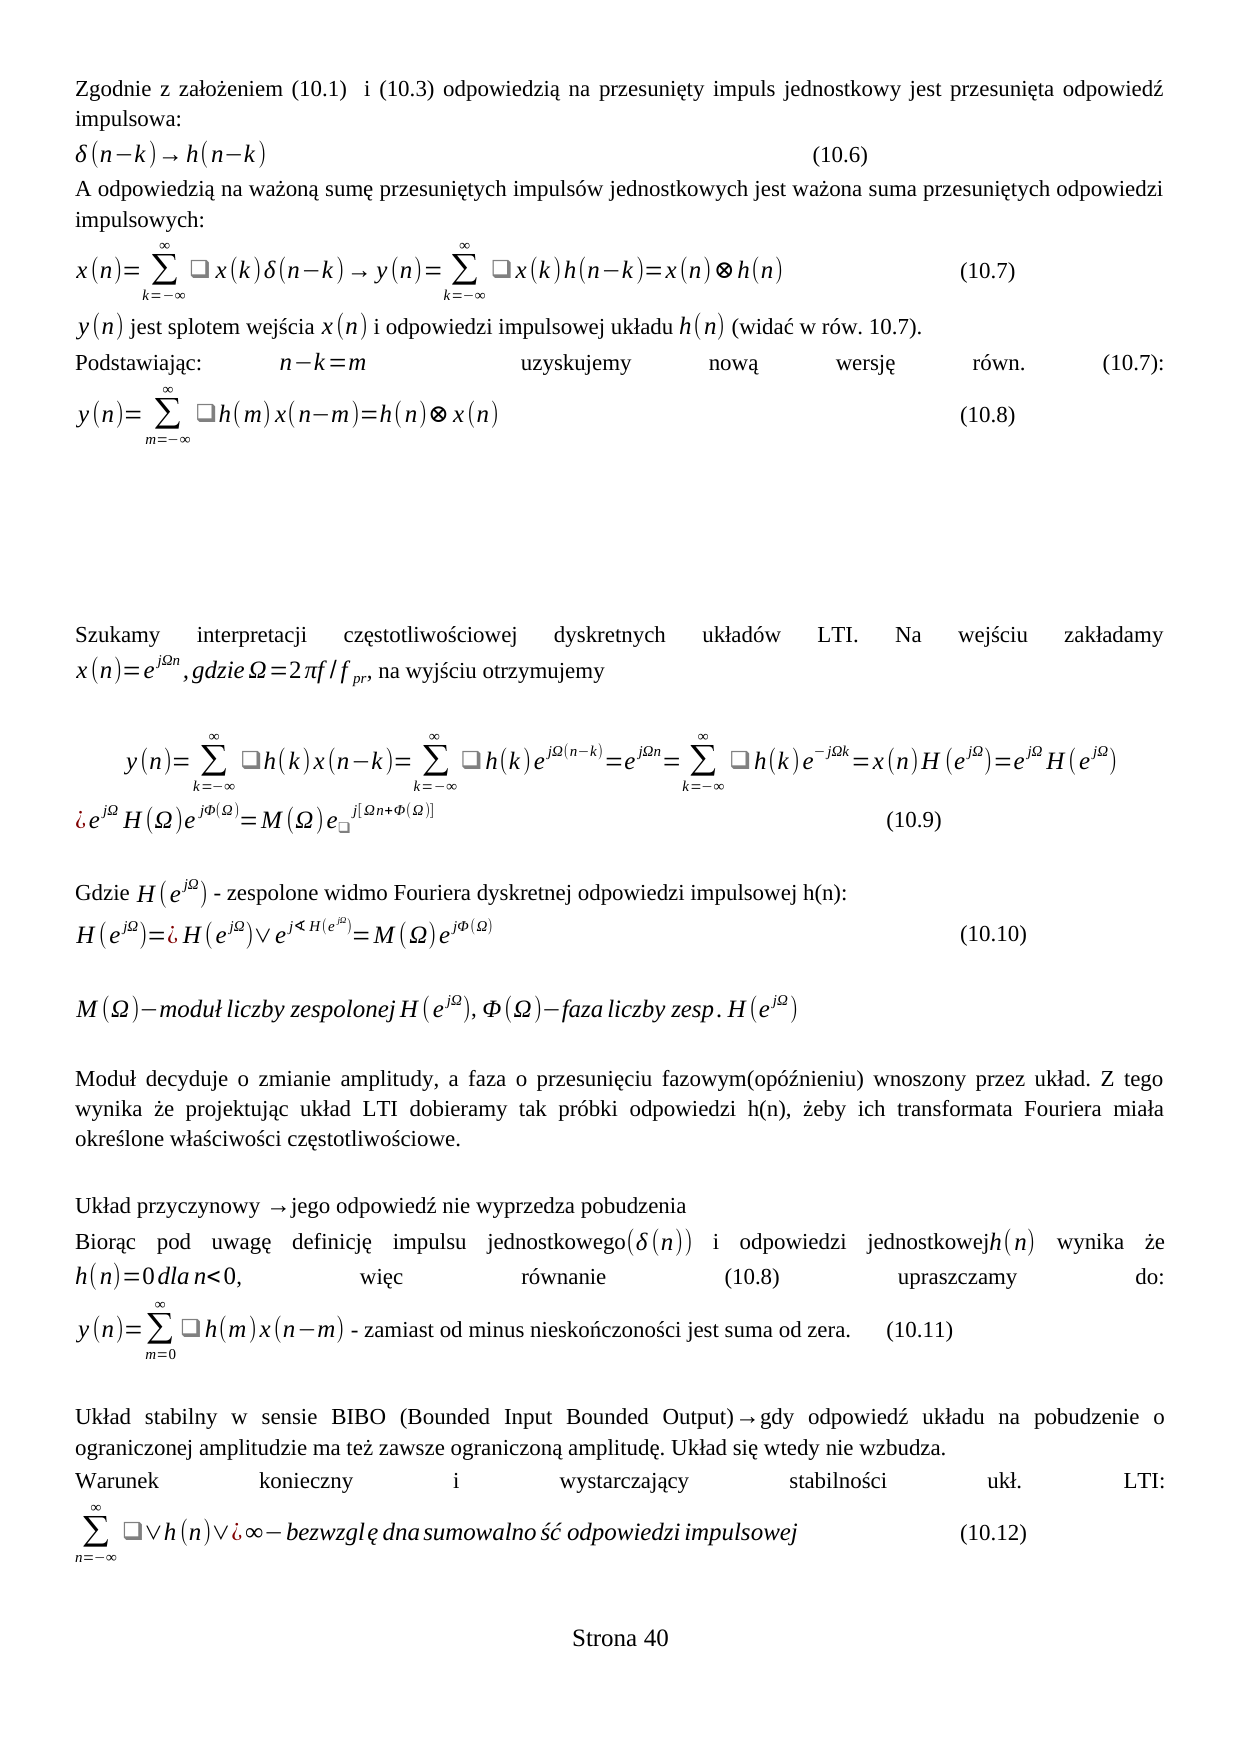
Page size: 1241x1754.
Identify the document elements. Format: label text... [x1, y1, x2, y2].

text Biorąc pod uwagę definicję impulsu jednostkowego i odpowiedzi jednostkowej wynika że , więc równanie (10.8) upraszczamy do: - zamiast od minus nieskończoności jest suma od zera. (10.11) [75, 1226, 1165, 1362]
text , [75, 991, 1165, 1024]
text Układ stabilny w sensie BIBO (Bounded Input Bounded Output)gdy odpowiedź układu na pobudzenie o ograniczonej amplitudzie ma też zawsze ograniczoną amplitudę. Układ się wtedy nie wzbudza. [75, 1403, 1165, 1460]
text Układ przyczynowy jego odpowiedź nie wyprzedza pobudzenia [75, 1192, 1165, 1219]
text Moduł decyduje o zmianie amplitudy, a faza o przesunięciu fazowym(opóźnieniu) wnoszony przez układ. Z tego wynika że projektując układ LTI dobieramy tak próbki odpowiedzi h(n), żeby ich transformata Fouriera miała określone właściwości częstotliwościowe. [75, 1065, 1165, 1152]
text (10.6) [75, 138, 1165, 168]
text (10.9) [75, 802, 1165, 835]
text jest splotem wejścia i odpowiedzi impulsowej układu (widać w rów. 10.7). [75, 311, 1165, 341]
text Gdzie - zespolone widmo Fouriera dyskretnej odpowiedzi impulsowej h(n): [75, 875, 1165, 908]
text Zgodnie z założeniem (10.1) i (10.3) odpowiedzią na przesunięty impuls jednostkowy jest przesunięta odpowiedź impulsowa: [75, 75, 1165, 132]
text (10.10) [75, 915, 1165, 950]
text Warunek konieczny i wystarczający stabilności ukł. LTI: (10.12) [75, 1467, 1165, 1565]
text Podstawiając: uzyskujemy nową wersję równ. (10.7): (10.8) [75, 348, 1165, 448]
text A odpowiedzią na ważoną sumę przesuniętych impulsów jednostkowych jest ważona suma przesuniętych odpowiedzi impulsowych: (10.7) [75, 176, 1165, 304]
text Szukamy interpretacji częstotliwościowej dyskretnych układów LTI. Na wejściu zakładamy , na wyjściu otrzymujemy [75, 621, 1165, 687]
